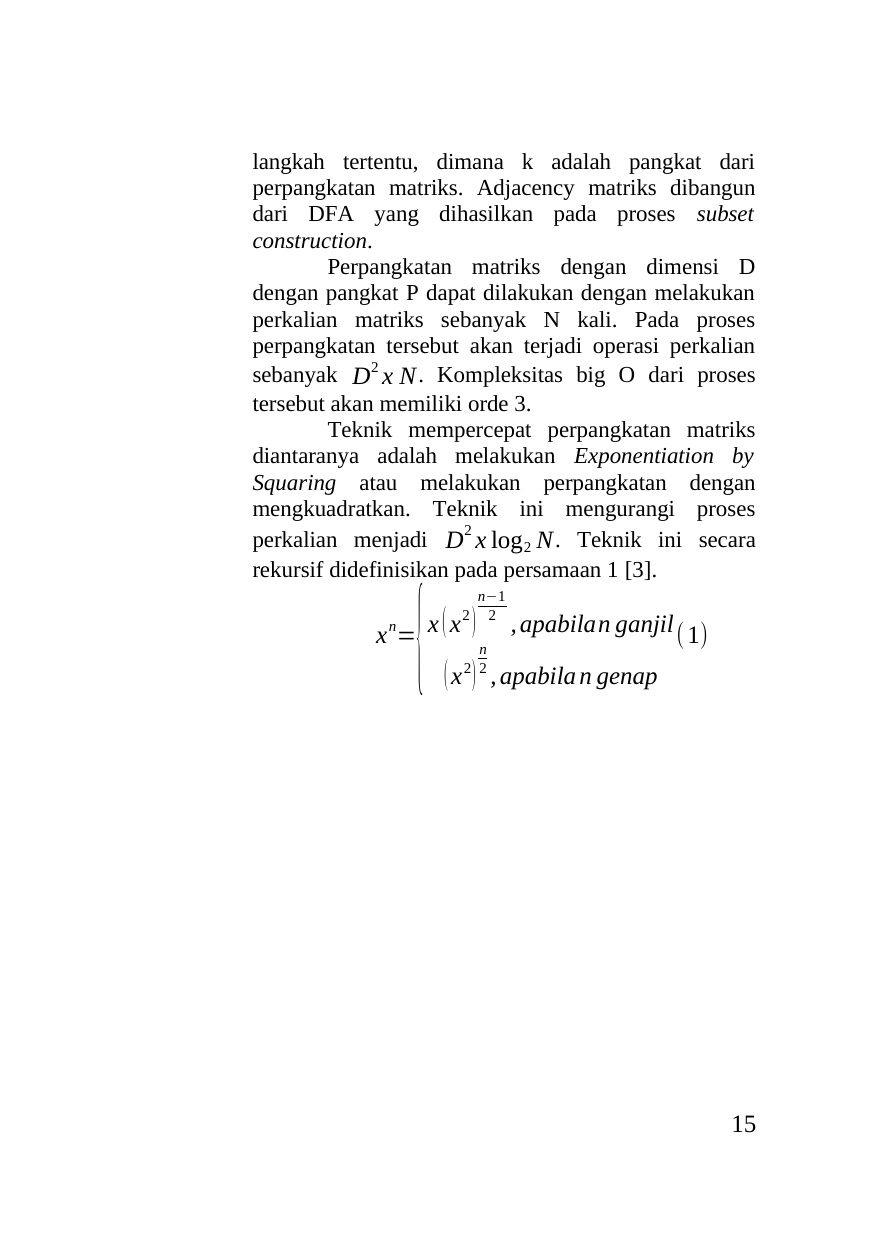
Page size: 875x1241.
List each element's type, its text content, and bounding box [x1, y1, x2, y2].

text Teknik mempercepat perpangkatan matriks diantaranya adalah melakukan Exponentiation by Squaring atau melakukan perpangkatan dengan mengkuadratkan. Teknik ini mengurangi proses perkalian menjadi . Teknik ini secara rekursif didefinisikan pada persamaan 1. [252, 416, 756, 583]
text Perpangkatan matriks dengan dimensi D dengan pangkat P dapat dilakukan dengan melakukan perkalian matriks sebanyak N kali. Pada proses perpangkatan tersebut akan terjadi operasi perkalian sebanyak . Kompleksitas big O dari proses tersebut akan memiliki orde 3. [252, 253, 756, 416]
